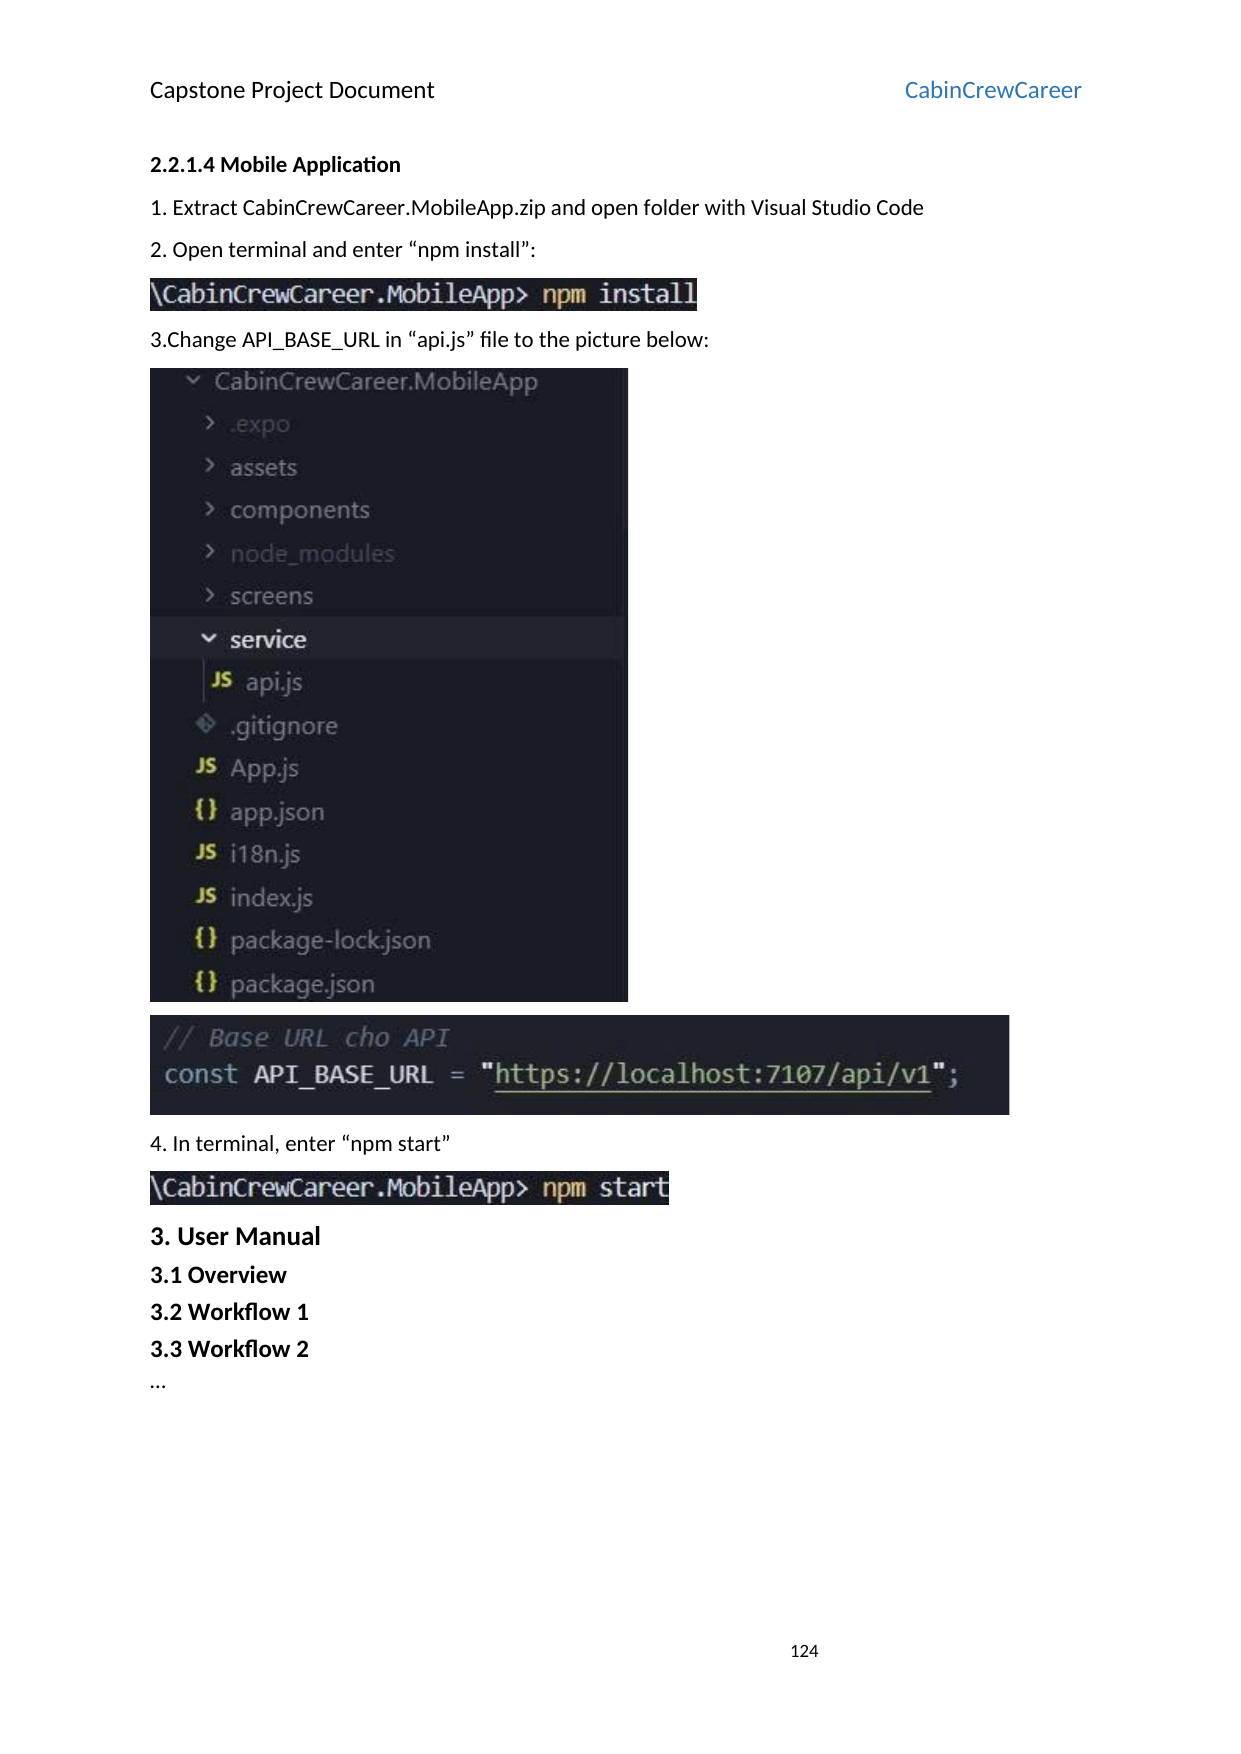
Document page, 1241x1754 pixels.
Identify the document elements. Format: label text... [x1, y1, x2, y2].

picture [150, 278, 697, 311]
subtitle 3.1 Overview [150, 1259, 1090, 1289]
picture [150, 368, 629, 1002]
text 2. Open terminal and enter “npm install”: [150, 235, 1090, 263]
subtitle 3.2 Workflow 1 [150, 1296, 1090, 1327]
subtitle 3.3 Workflow 2 [150, 1333, 1090, 1364]
subtitle 2.2.1.4 Mobile Application [150, 150, 1090, 178]
list 3.Change API_BASE_URL in “api.js” file to the picture below: [150, 326, 1090, 354]
list 4. In terminal, enter “npm start” [150, 1129, 1090, 1157]
text 1. Extract CabinCrewCareer.MobileApp.zip and open folder with Visual Studio Code [150, 193, 1090, 221]
picture [150, 1015, 1010, 1115]
picture [150, 1171, 669, 1205]
subtitle 3. User Manual [150, 1219, 1090, 1252]
text … [150, 1366, 1090, 1394]
